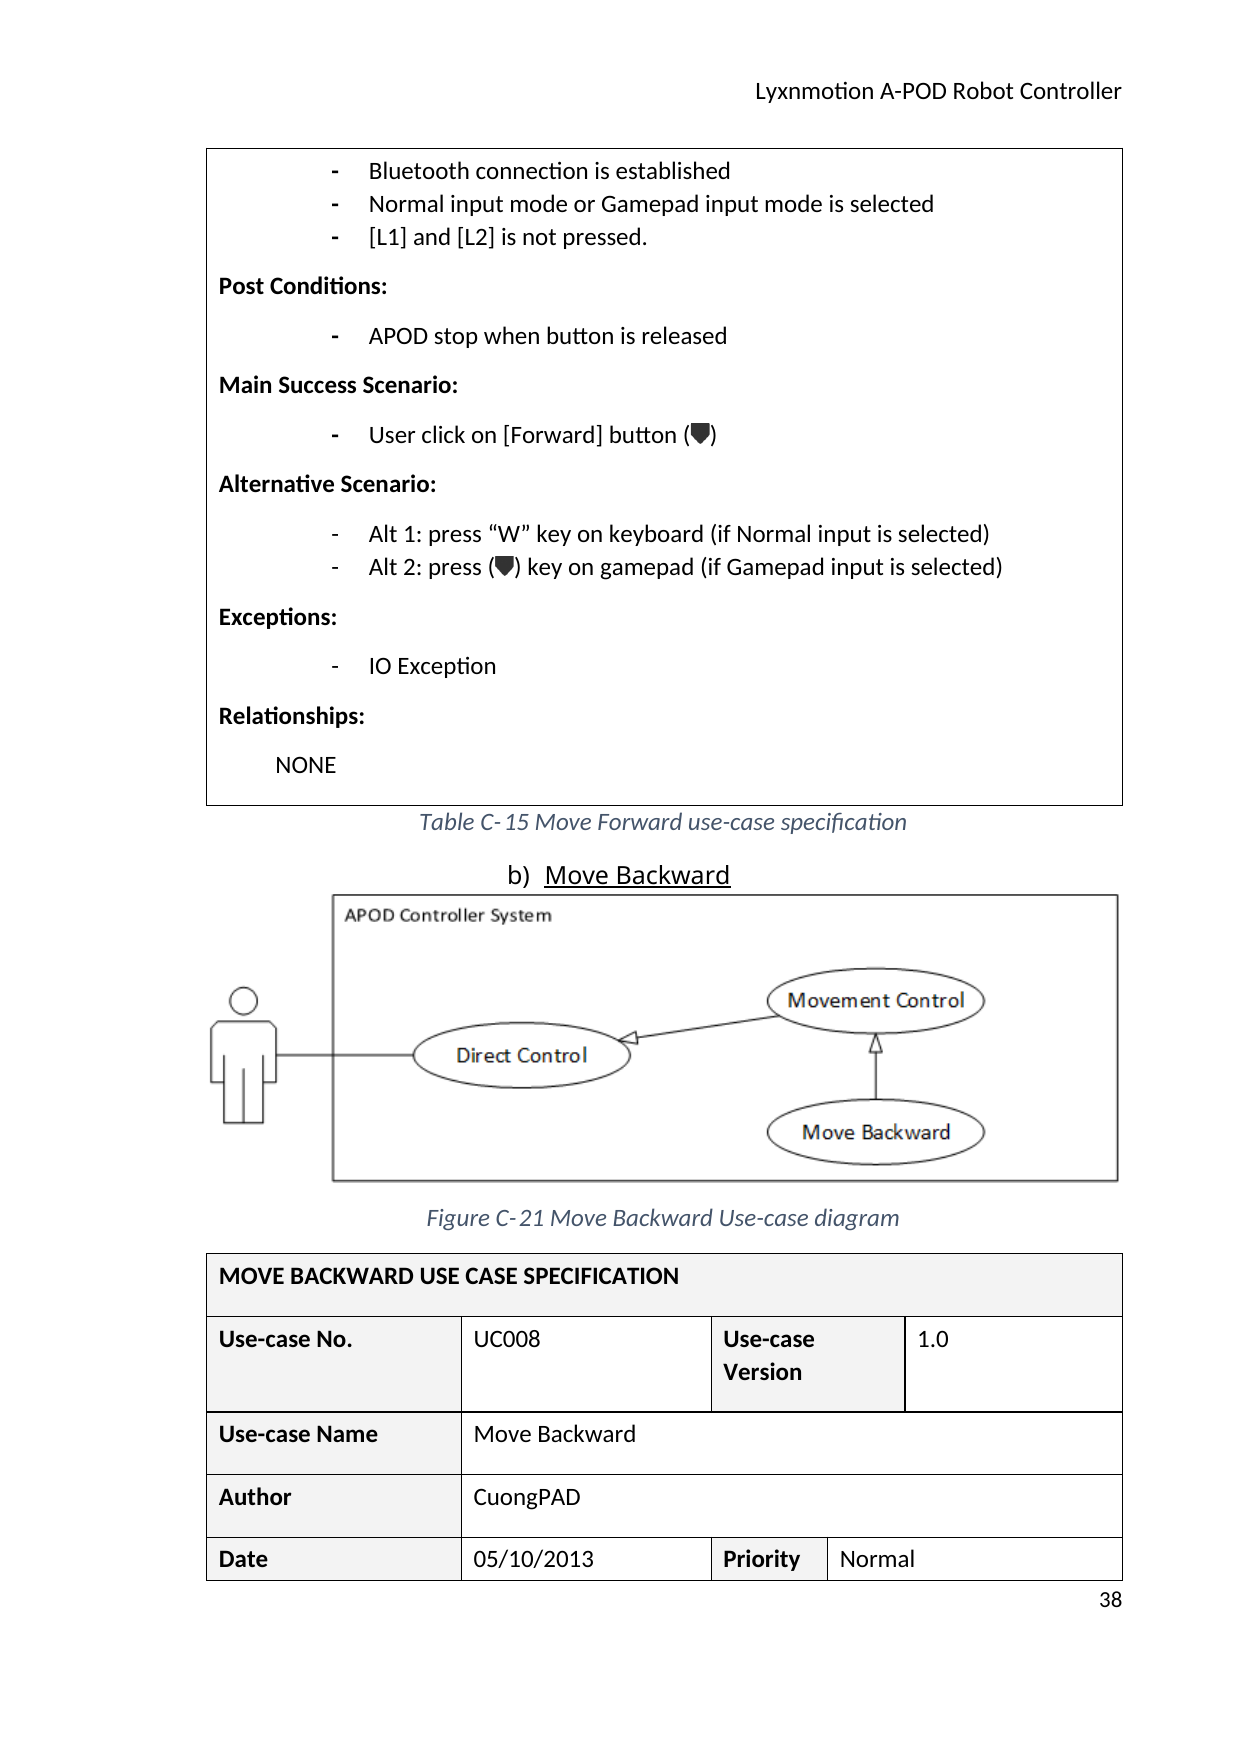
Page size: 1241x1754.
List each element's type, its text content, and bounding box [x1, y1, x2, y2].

table_cell Author [207, 1475, 461, 1537]
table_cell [207, 149, 1122, 805]
table_cell Use-case Version [712, 1317, 904, 1411]
table_cell Date [207, 1538, 461, 1580]
picture [495, 556, 514, 576]
table_cell Priority [712, 1538, 827, 1580]
table_cell Normal [828, 1538, 1122, 1580]
table_cell Move Backward [462, 1413, 1122, 1474]
table_cell Use-case No. [207, 1317, 461, 1411]
table_cell UC008 [462, 1317, 711, 1411]
table_cell Use-case Name [207, 1413, 461, 1474]
picture [690, 423, 710, 444]
table_cell CuongPAD [462, 1475, 1122, 1537]
table_cell 1.0 [906, 1317, 1122, 1411]
subtitle Move Backward [507, 857, 1122, 891]
table_cell 05/10/2013 [462, 1538, 711, 1580]
table_header MOVE BACKWARD USE CASE SPECIFICATION [207, 1254, 1122, 1316]
picture [206, 894, 1123, 1183]
